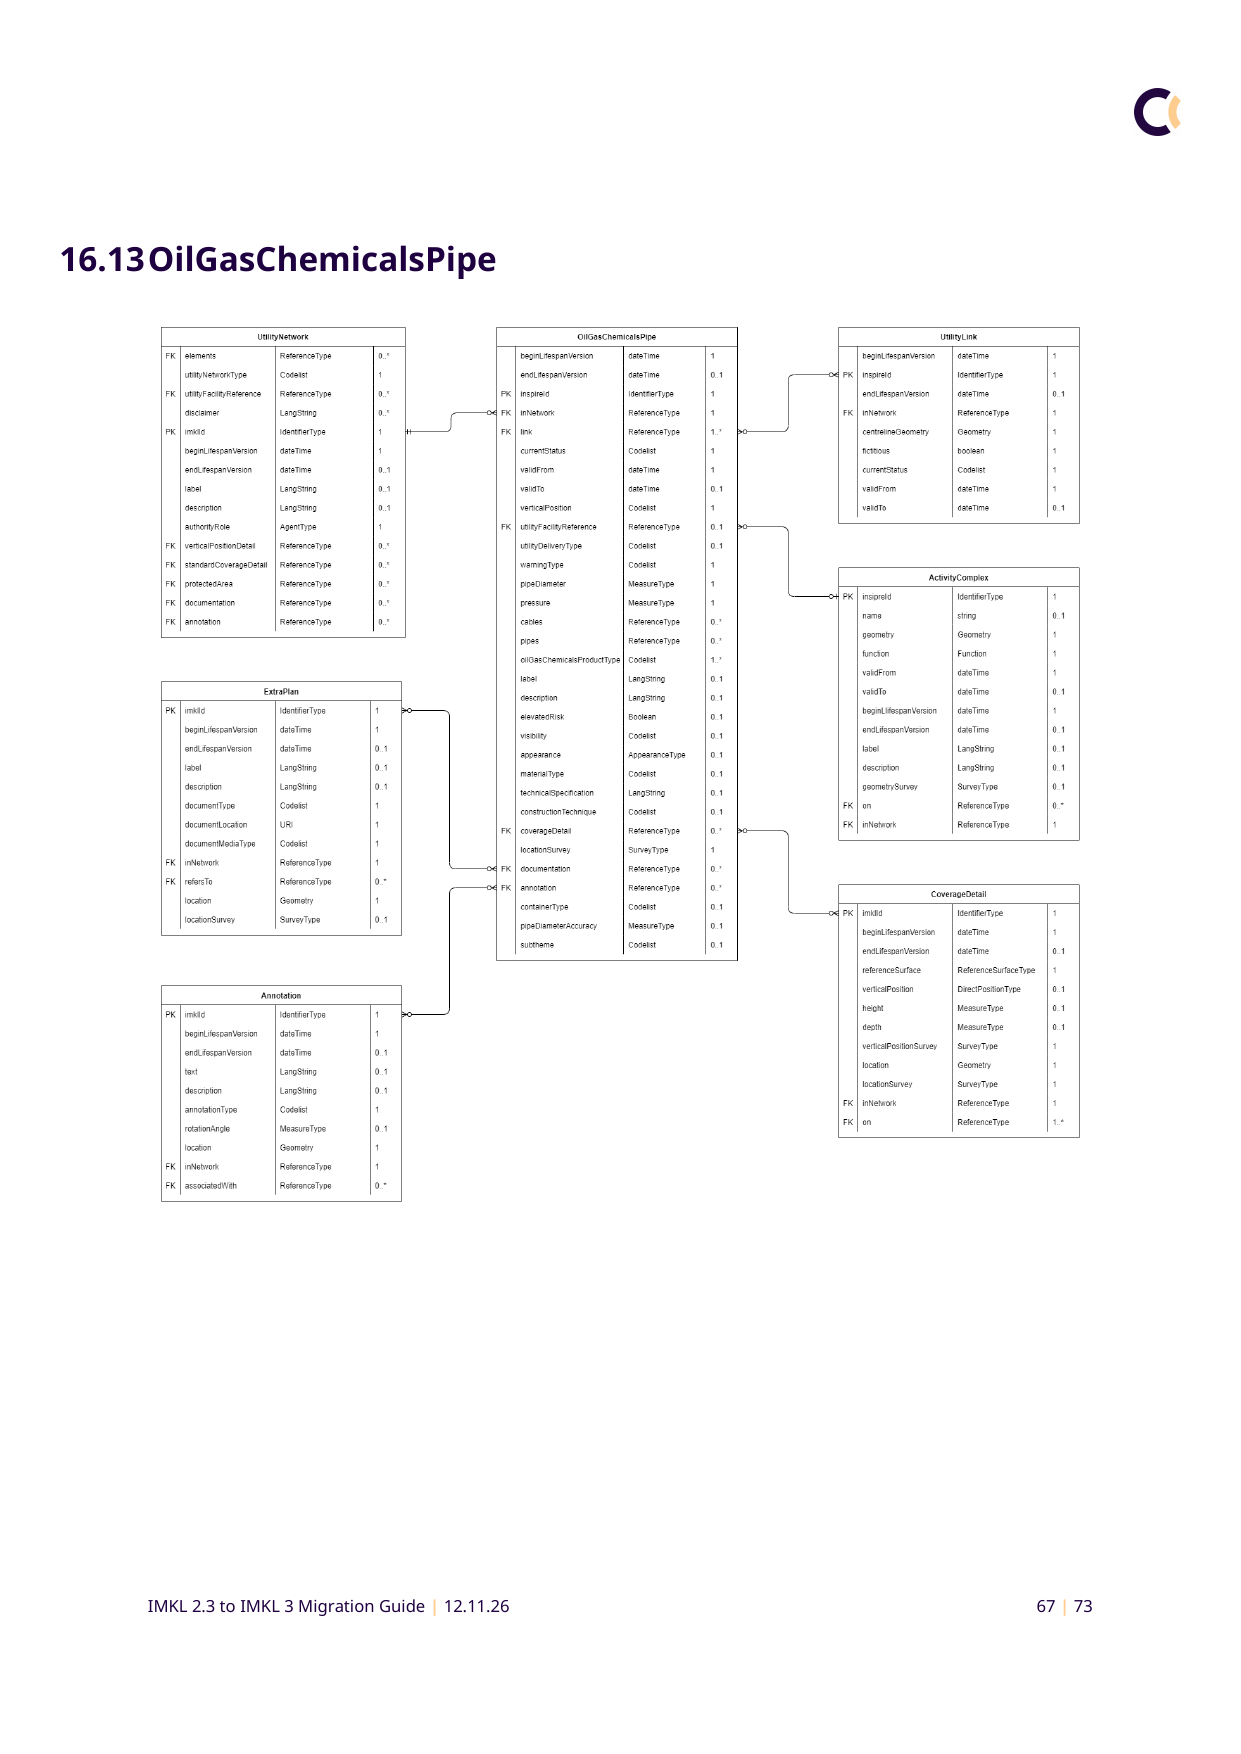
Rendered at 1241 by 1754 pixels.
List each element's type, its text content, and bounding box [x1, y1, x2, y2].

subtitle OilGasChemicalsPipe [59, 236, 1092, 282]
picture [1134, 88, 1181, 136]
picture [148, 315, 1092, 1214]
